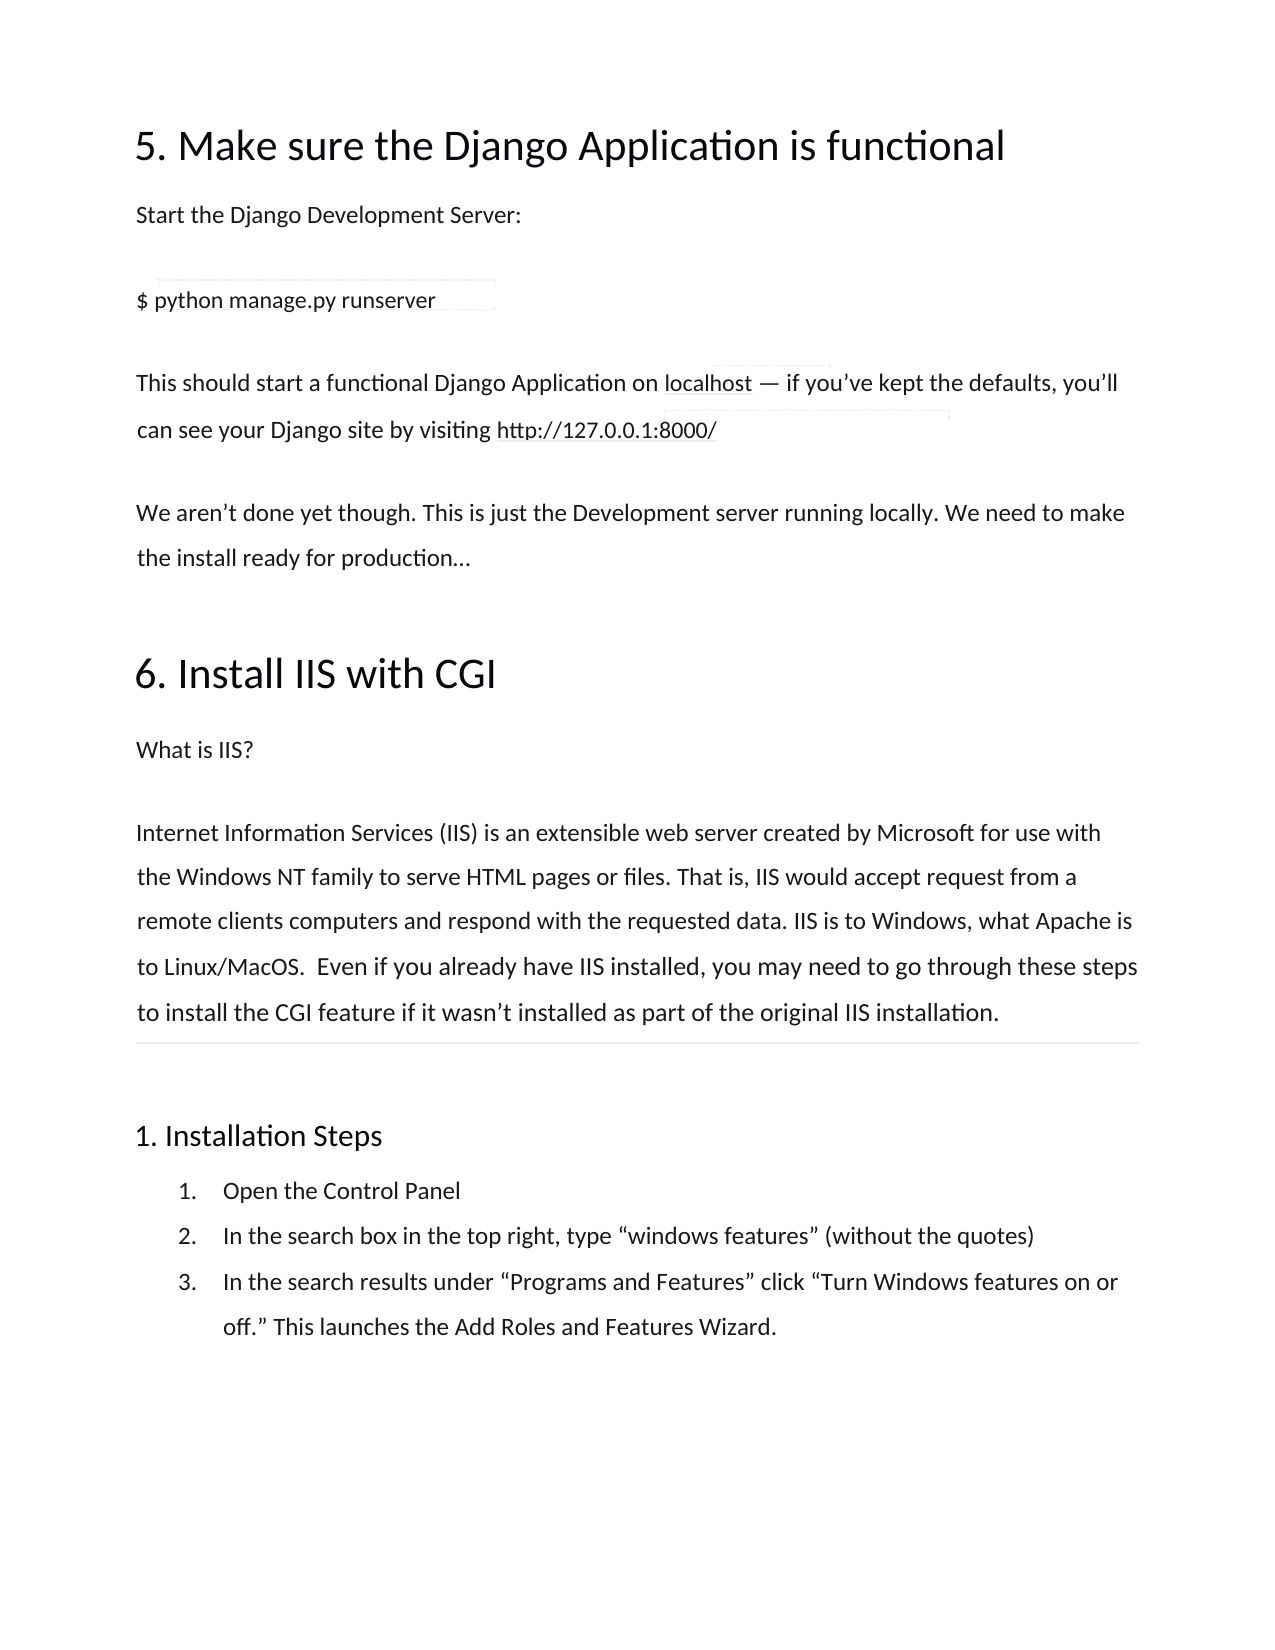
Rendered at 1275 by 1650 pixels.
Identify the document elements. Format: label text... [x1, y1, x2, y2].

list Open the Control Panel [178, 1175, 1139, 1206]
text Internet Information Services (IIS) is an extensible web server created by Microsoft for use with the Windows NT family to serve HTML pages or files. That is, IIS would accept request from a remote clients computers and respond with the requested data. IIS is to Windows, what Apache is to Linux/MacOS. Even if you already have IIS installed, you may need to go through these steps to install the CGI feature if it wasn’t installed as part of the original IIS installation. [136, 817, 1139, 1028]
list Installation Steps [134, 1116, 1139, 1154]
text $ python manage.py runserver [136, 284, 1139, 315]
text What is IIS? [136, 734, 1139, 765]
list Install IIS with CGI [134, 646, 1139, 699]
text Start the Django Development Server: [136, 199, 1139, 229]
list In the search results under “Programs and Features” click “Turn Windows features on or off.” This launches the Add Roles and Features Wizard. [178, 1266, 1139, 1341]
text We aren’t done yet though. This is just the Development server running locally. We need to make the install ready for production… [136, 497, 1139, 572]
list Make sure the Django Application is functional [134, 118, 1139, 171]
list In the search box in the top right, type “windows features” (without the quotes) [178, 1221, 1139, 1251]
text This should start a functional Django Application on localhost — if you’ve kept the defaults, you’ll can see your Django site by visiting http://127.0.0.1:8000/ [136, 367, 1139, 444]
